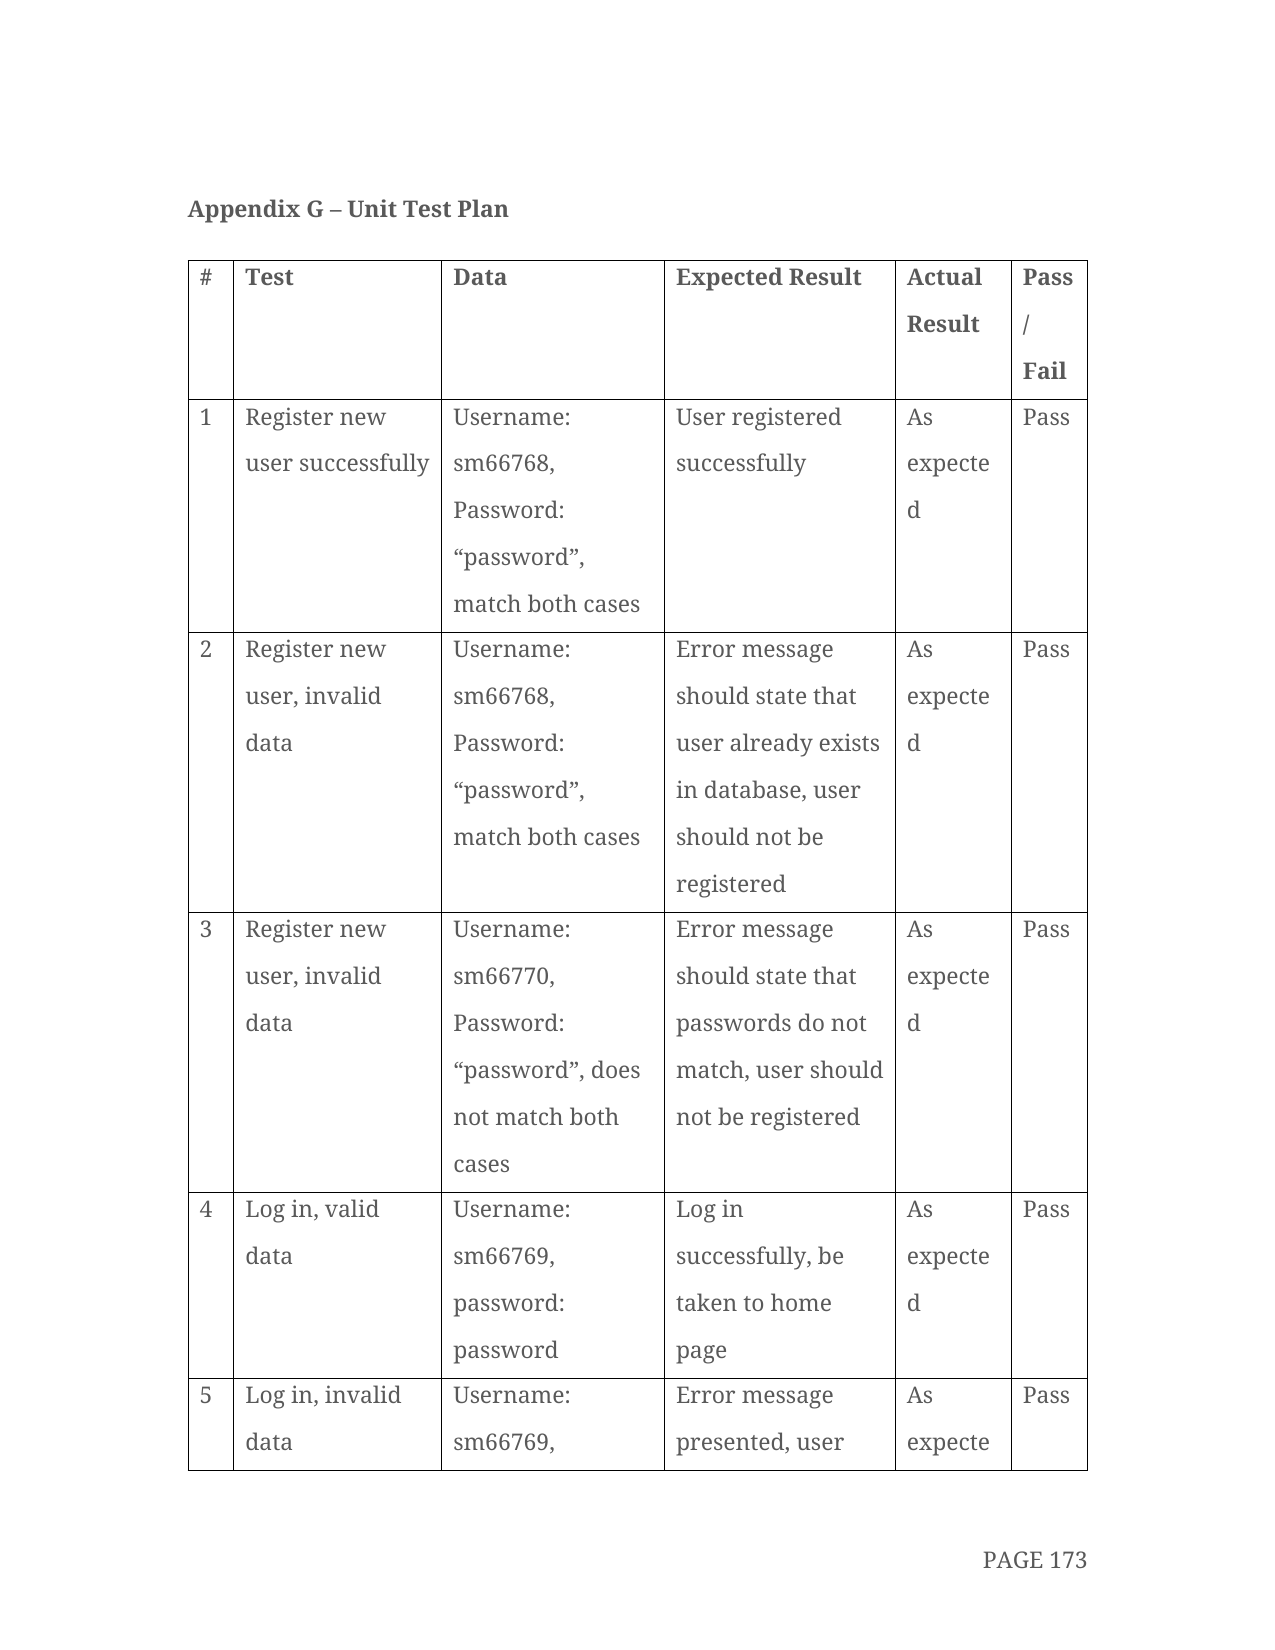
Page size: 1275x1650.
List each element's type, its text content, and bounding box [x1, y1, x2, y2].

table_cell User registered successfully [665, 400, 895, 632]
table_cell 1 [189, 400, 233, 632]
table_cell 2 [189, 633, 233, 912]
table_cell Pass [1012, 1193, 1087, 1378]
table_header # [189, 261, 233, 399]
table_cell Pass [1012, 633, 1087, 912]
table_cell Pass [1012, 400, 1087, 632]
text Appendix G – Unit Test Plan [187, 192, 1087, 224]
table_cell As expected [896, 913, 1011, 1192]
table_cell Register new user successfully [234, 400, 441, 632]
table_cell As expected [896, 1193, 1011, 1378]
table_cell Pass [1012, 913, 1087, 1192]
table_header Data [442, 261, 664, 399]
table_header Actual Result [896, 261, 1011, 399]
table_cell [665, 1379, 895, 1470]
table_cell As expected [896, 400, 1011, 632]
table_cell 5 [189, 1379, 233, 1470]
table_cell Username: sm66769, password: password [442, 1193, 664, 1378]
table_cell Register new user, invalid data [234, 633, 441, 912]
table_cell Error message should state that user already exists in database, user should not be registered [665, 633, 895, 912]
table_cell 4 [189, 1193, 233, 1378]
table_cell Error message should state that passwords do not match, user should not be registered [665, 913, 895, 1192]
table_header Pass / Fail [1012, 261, 1087, 399]
table_cell Log in successfully, be taken to home page [665, 1193, 895, 1378]
table_header Test [234, 261, 441, 399]
table_cell Log in, invalid data [234, 1379, 441, 1470]
table_cell As expected [896, 1379, 1011, 1470]
table_cell Username: sm66770, Password: “password”, does not match both cases [442, 913, 664, 1192]
table_cell Pass [1012, 1379, 1087, 1470]
table_header Expected Result [665, 261, 895, 399]
table_cell Username: sm66769, password: 1234 [442, 1379, 664, 1470]
table_cell Log in, valid data [234, 1193, 441, 1378]
table_cell As expected [896, 633, 1011, 912]
table_cell Register new user, invalid data [234, 913, 441, 1192]
table_cell Username: sm66768, Password: “password”, match both cases [442, 633, 664, 912]
table_cell Username: sm66768, Password: “password”, match both cases [442, 400, 664, 632]
table_cell 3 [189, 913, 233, 1192]
